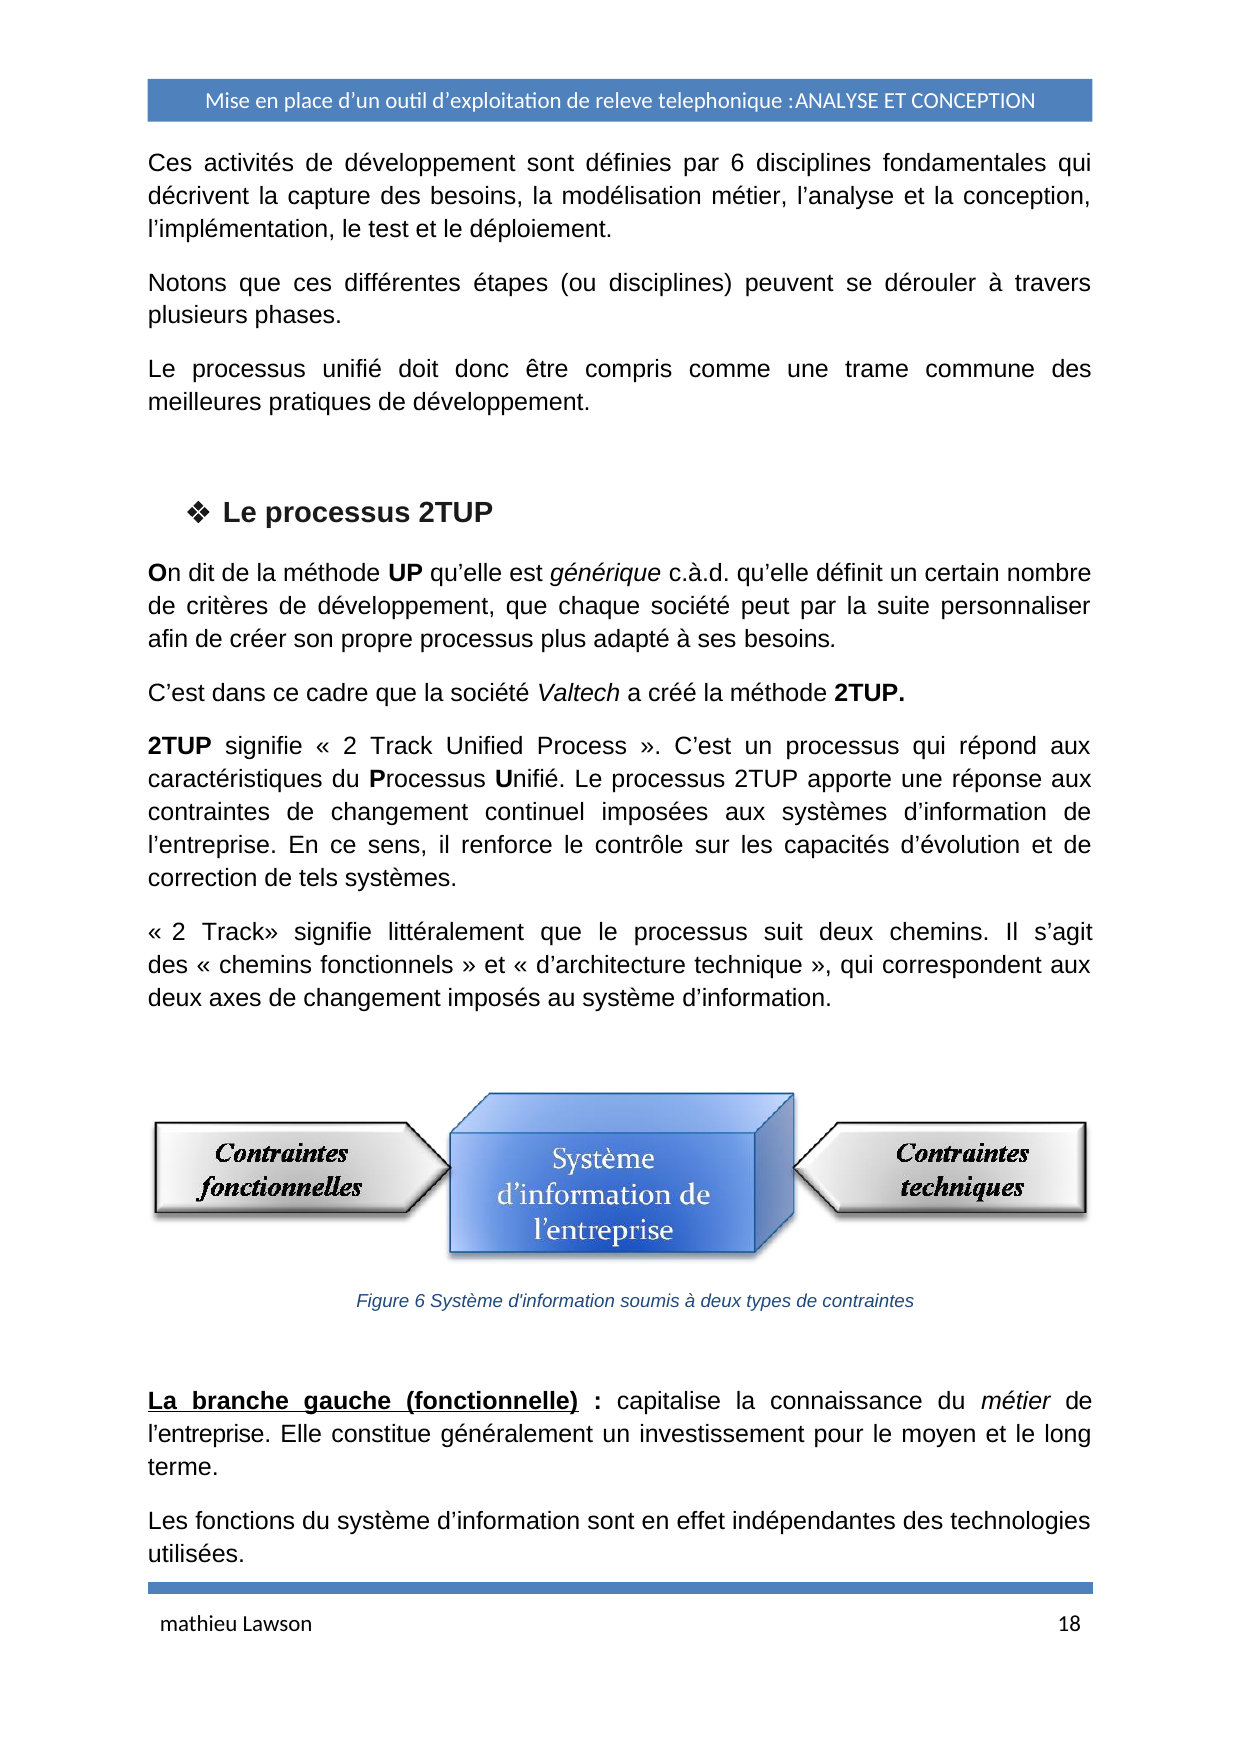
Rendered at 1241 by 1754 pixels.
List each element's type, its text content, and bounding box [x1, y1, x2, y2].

picture [147, 1091, 1093, 1265]
text Ces activités de développement sont définies par 6 disciplines fondamentales qui décrivent la capture des besoins, la modélisation métier, l’analyse et la conception, l’implémentation, le test et le déploiement. [148, 148, 1093, 242]
text On dit de la méthode UP qu’elle est générique c.à.d. qu’elle définit un certain nombre de critères de développement, que chaque société peut par la suite personnaliser afin de créer son propre processus plus adapté à ses besoins. [148, 558, 1093, 652]
text 2TUP signifie « 2 Track Unified Process ». C’est un processus qui répond aux caractéristiques du Processus Unifié. Le processus 2TUP apporte une réponse aux contraintes de changement continuel imposées aux systèmes d’information de l’entreprise. En ce sens, il renforce le contrôle sur les capacités d’évolution et de correction de tels systèmes. [148, 731, 1093, 892]
text Figure 6 Système d'information soumis à deux types de contraintes [148, 1290, 1093, 1311]
text C’est dans ce cadre que la société Valtech a créé la méthode 2TUP. [148, 677, 1093, 706]
text Les fonctions du système d’information sont en effet indépendantes des technologies utilisées. [148, 1506, 1093, 1568]
text La branche gauche (fonctionnelle) : capitalise la connaissance du métier de l’entreprise. Elle constitue généralement un investissement pour le moyen et le long terme. [148, 1386, 1093, 1481]
text Le processus unifié doit donc être compris comme une trame commune des meilleures pratiques de développement. [148, 354, 1093, 416]
text Notons que ces différentes étapes (ou disciplines) peuvent se dérouler à travers plusieurs phases. [148, 267, 1093, 329]
text « 2 Track» signifie littéralement que le processus suit deux chemins. Il s’agit des « chemins fonctionnels » et « d’architecture technique », qui correspondent aux deux axes de changement imposés au système d’information. [148, 917, 1093, 1012]
list Le processus 2TUP [185, 495, 1093, 529]
